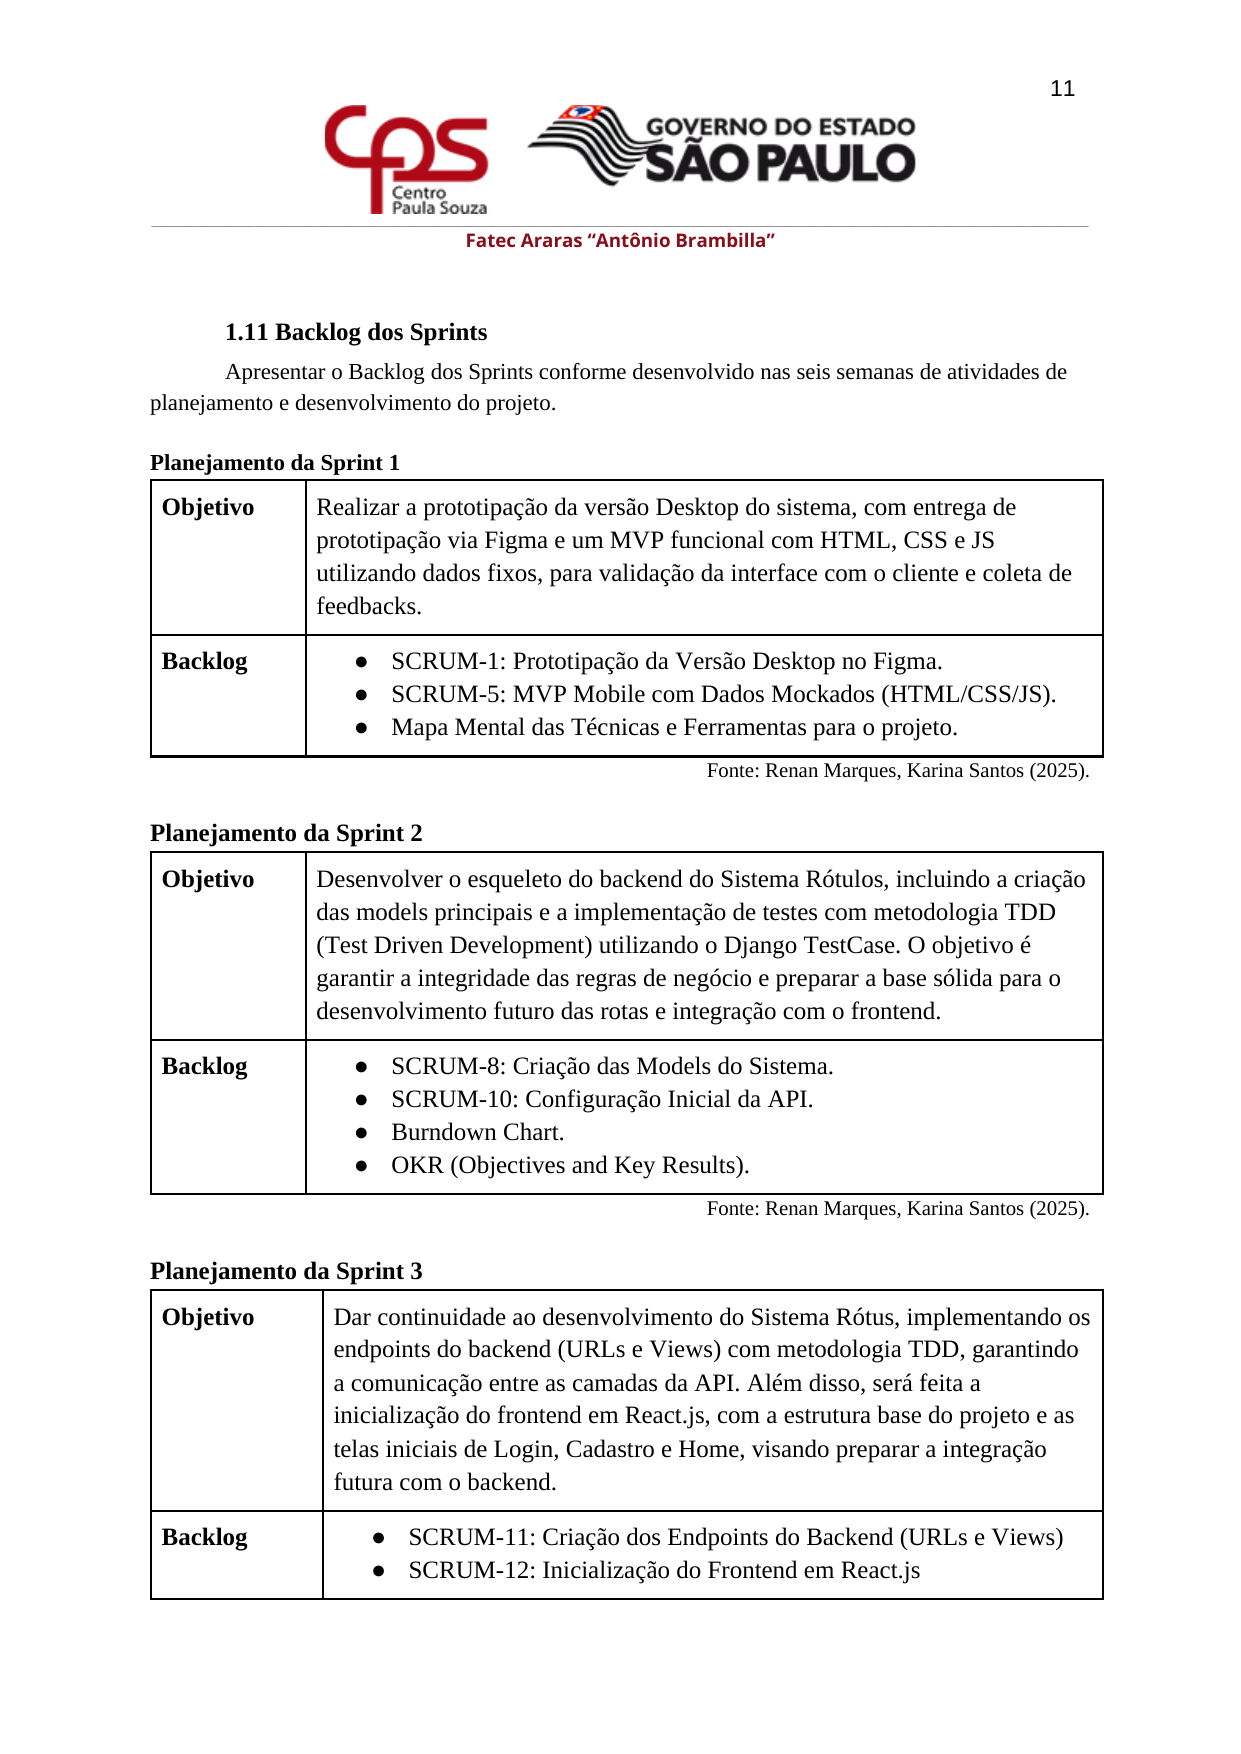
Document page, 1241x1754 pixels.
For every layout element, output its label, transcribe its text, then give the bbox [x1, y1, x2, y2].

picture [324, 105, 916, 214]
text Fonte: Renan Marques, Karina Santos (2025). [150, 1195, 1090, 1219]
subtitle 1.11 Backlog dos Sprints [150, 317, 1090, 346]
table_cell SCRUM-11: Criação dos Endpoints do Backend (URLs e Views) SCRUM-12: Inicialização do Frontend em React.js Modelo de Negócios [324, 1512, 1102, 1598]
text Apresentar o Backlog dos Sprints conforme desenvolvido nas seis semanas de atividades de planejamento e desenvolvimento do projeto. [150, 358, 1090, 415]
table_cell Backlog [152, 1041, 305, 1193]
table_header Objetivo [152, 1291, 322, 1510]
text Planejamento da Sprint 3 [150, 1256, 1090, 1285]
table_header Objetivo [152, 481, 305, 634]
text Planejamento da Sprint 2 [150, 818, 1090, 847]
table_cell Backlog [152, 1512, 322, 1598]
table_header Desenvolver o esqueleto do backend do Sistema Rótulos, incluindo a criação das models principais e a implementação de testes com metodologia TDD (Test Driven Development) utilizando o Django TestCase. O objetivo é garantir a integridade das regras de negócio e preparar a base sólida para o desenvolvimento futuro das rotas e integração com o frontend. [307, 853, 1102, 1039]
table_cell SCRUM-1: Prototipação da Versão Desktop no Figma. SCRUM-5: MVP Mobile com Dados Mockados (HTML/CSS/JS). Mapa Mental das Técnicas e Ferramentas para o projeto. [307, 636, 1102, 755]
table_header Objetivo [152, 853, 305, 1039]
table_cell Backlog [152, 636, 305, 755]
table_header Realizar a prototipação da versão Desktop do sistema, com entrega de prototipação via Figma e um MVP funcional com HTML, CSS e JS utilizando dados fixos, para validação da interface com o cliente e coleta de feedbacks. [307, 481, 1102, 634]
table_header Dar continuidade ao desenvolvimento do Sistema Rótus, implementando os endpoints do backend (URLs e Views) com metodologia TDD, garantindo a comunicação entre as camadas da API. Além disso, será feita a inicialização do frontend em React.js, com a estrutura base do projeto e as telas iniciais de Login, Cadastro e Home, visando preparar a integração futura com o backend. [324, 1291, 1102, 1510]
table_cell SCRUM-8: Criação das Models do Sistema. SCRUM-10: Configuração Inicial da API. Burndown Chart. OKR (Objectives and Key Results). [307, 1041, 1102, 1193]
text Fonte: Renan Marques, Karina Santos (2025). [150, 758, 1090, 782]
text Planejamento da Sprint 1 [150, 449, 1090, 475]
